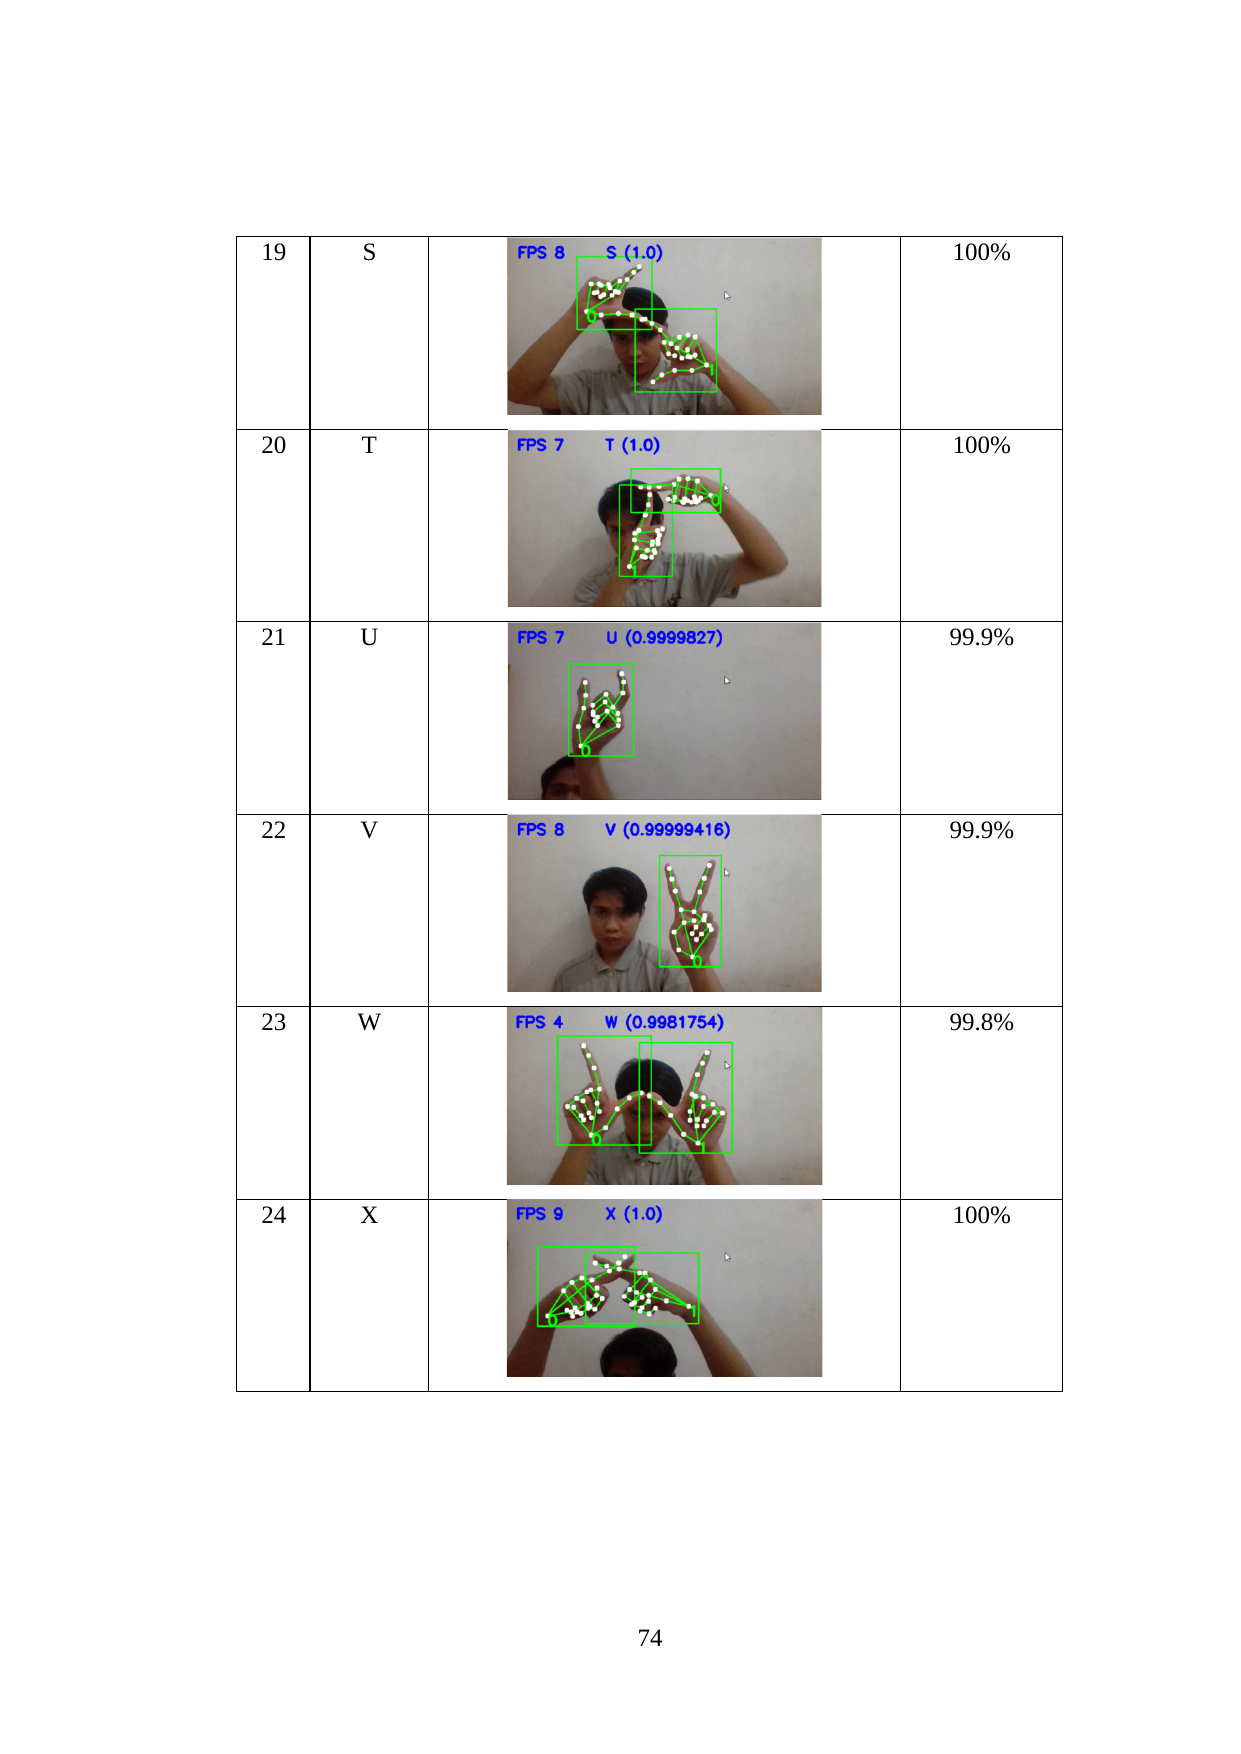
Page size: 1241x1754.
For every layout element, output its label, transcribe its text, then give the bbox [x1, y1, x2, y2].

table_cell [429, 1200, 900, 1391]
table_cell 100% [901, 430, 1062, 621]
table_cell 24 [237, 1200, 309, 1391]
table_cell 99.9% [901, 622, 1062, 814]
picture [507, 814, 822, 992]
table_cell 19 [237, 237, 309, 429]
table_cell X [311, 1200, 428, 1391]
table_cell T [311, 430, 428, 621]
table_cell [429, 622, 900, 814]
table_cell [429, 237, 900, 429]
picture [507, 237, 822, 415]
picture [507, 429, 822, 607]
table_cell W [311, 1007, 428, 1199]
picture [506, 1007, 823, 1185]
table_cell 99.9% [901, 815, 1062, 1006]
picture [507, 622, 822, 800]
table_cell [429, 815, 900, 1006]
table_cell U [311, 622, 428, 814]
table_cell 21 [237, 622, 309, 814]
table_cell [429, 430, 900, 621]
table_cell 100% [901, 1200, 1062, 1391]
table_cell 20 [237, 430, 309, 621]
table_cell V [311, 815, 428, 1006]
picture [506, 1199, 823, 1377]
table_cell 23 [237, 1007, 309, 1199]
table_cell S [311, 237, 428, 429]
table_cell [429, 1007, 900, 1199]
table_cell 99.8% [901, 1007, 1062, 1199]
table_cell 22 [237, 815, 309, 1006]
table_cell 100% [901, 237, 1062, 429]
